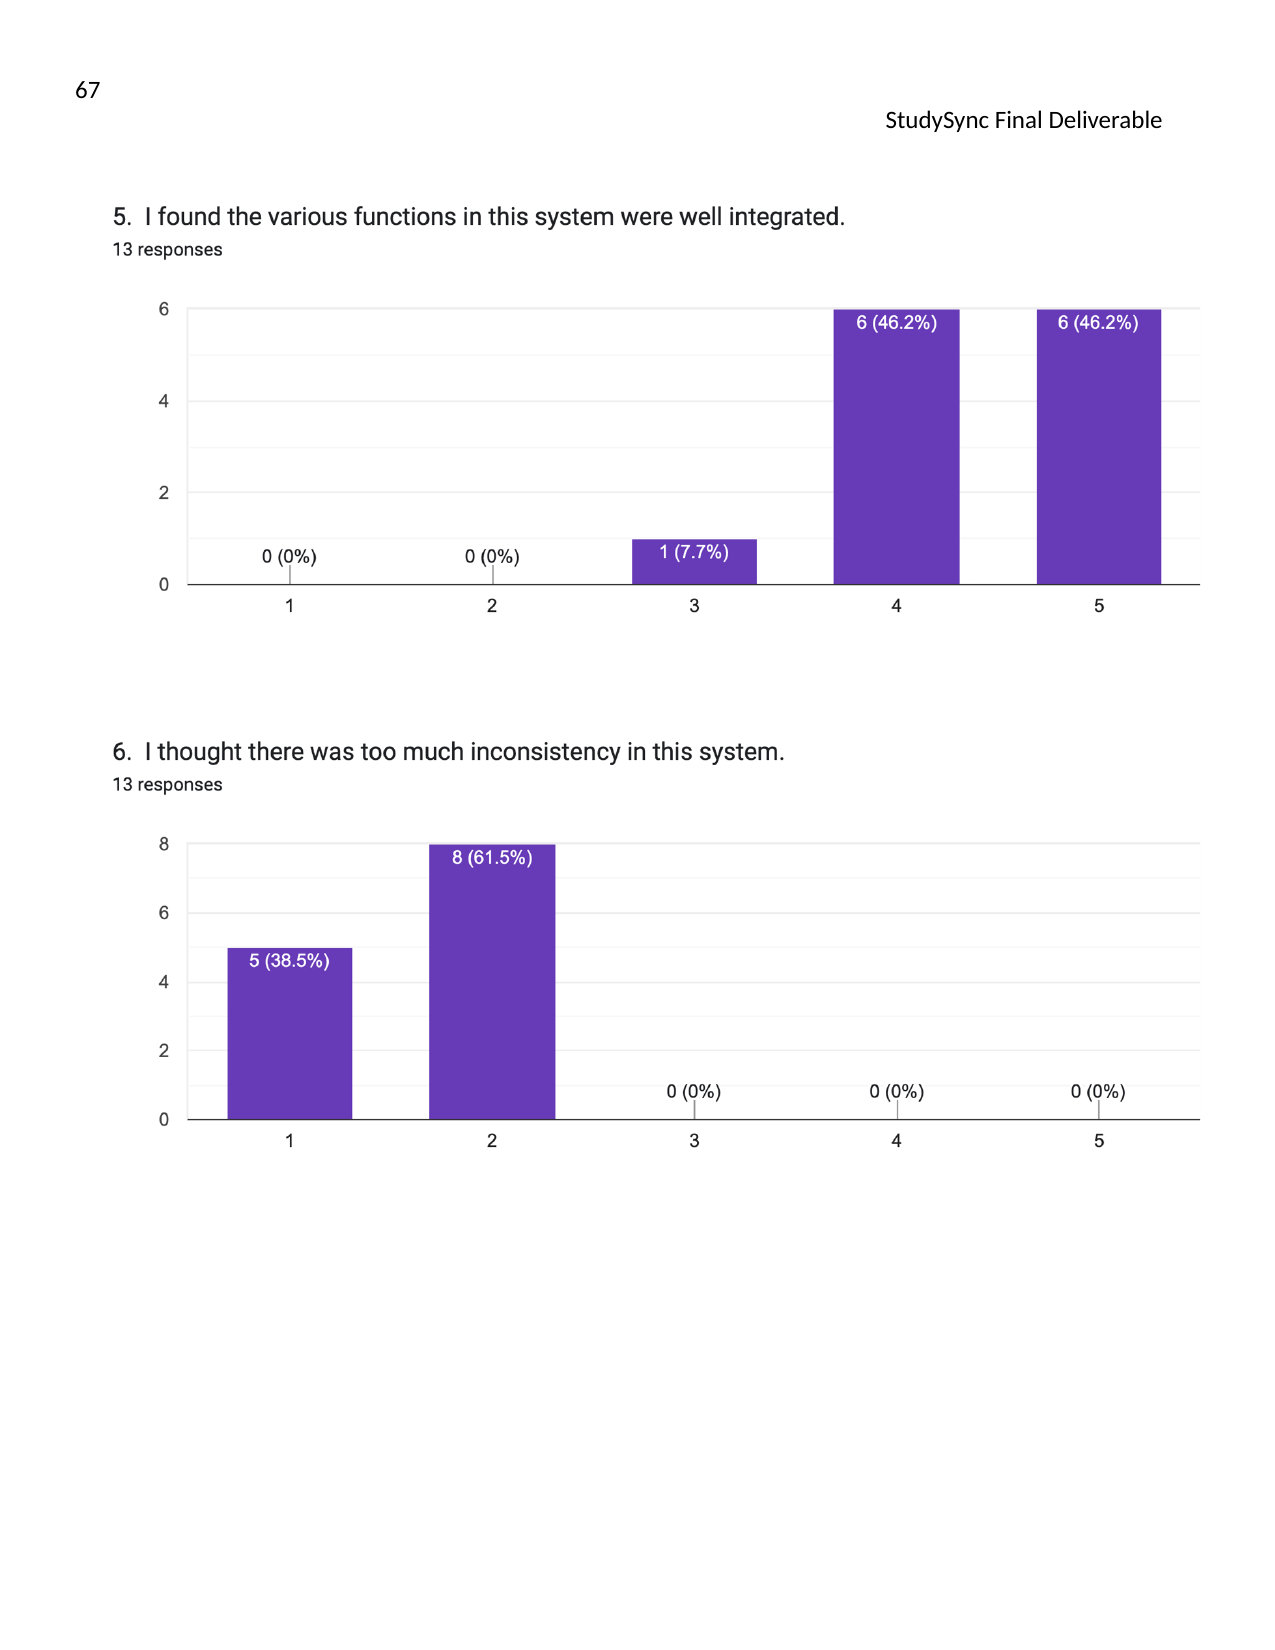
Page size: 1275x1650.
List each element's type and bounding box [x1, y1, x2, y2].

picture [75, 163, 1200, 1234]
